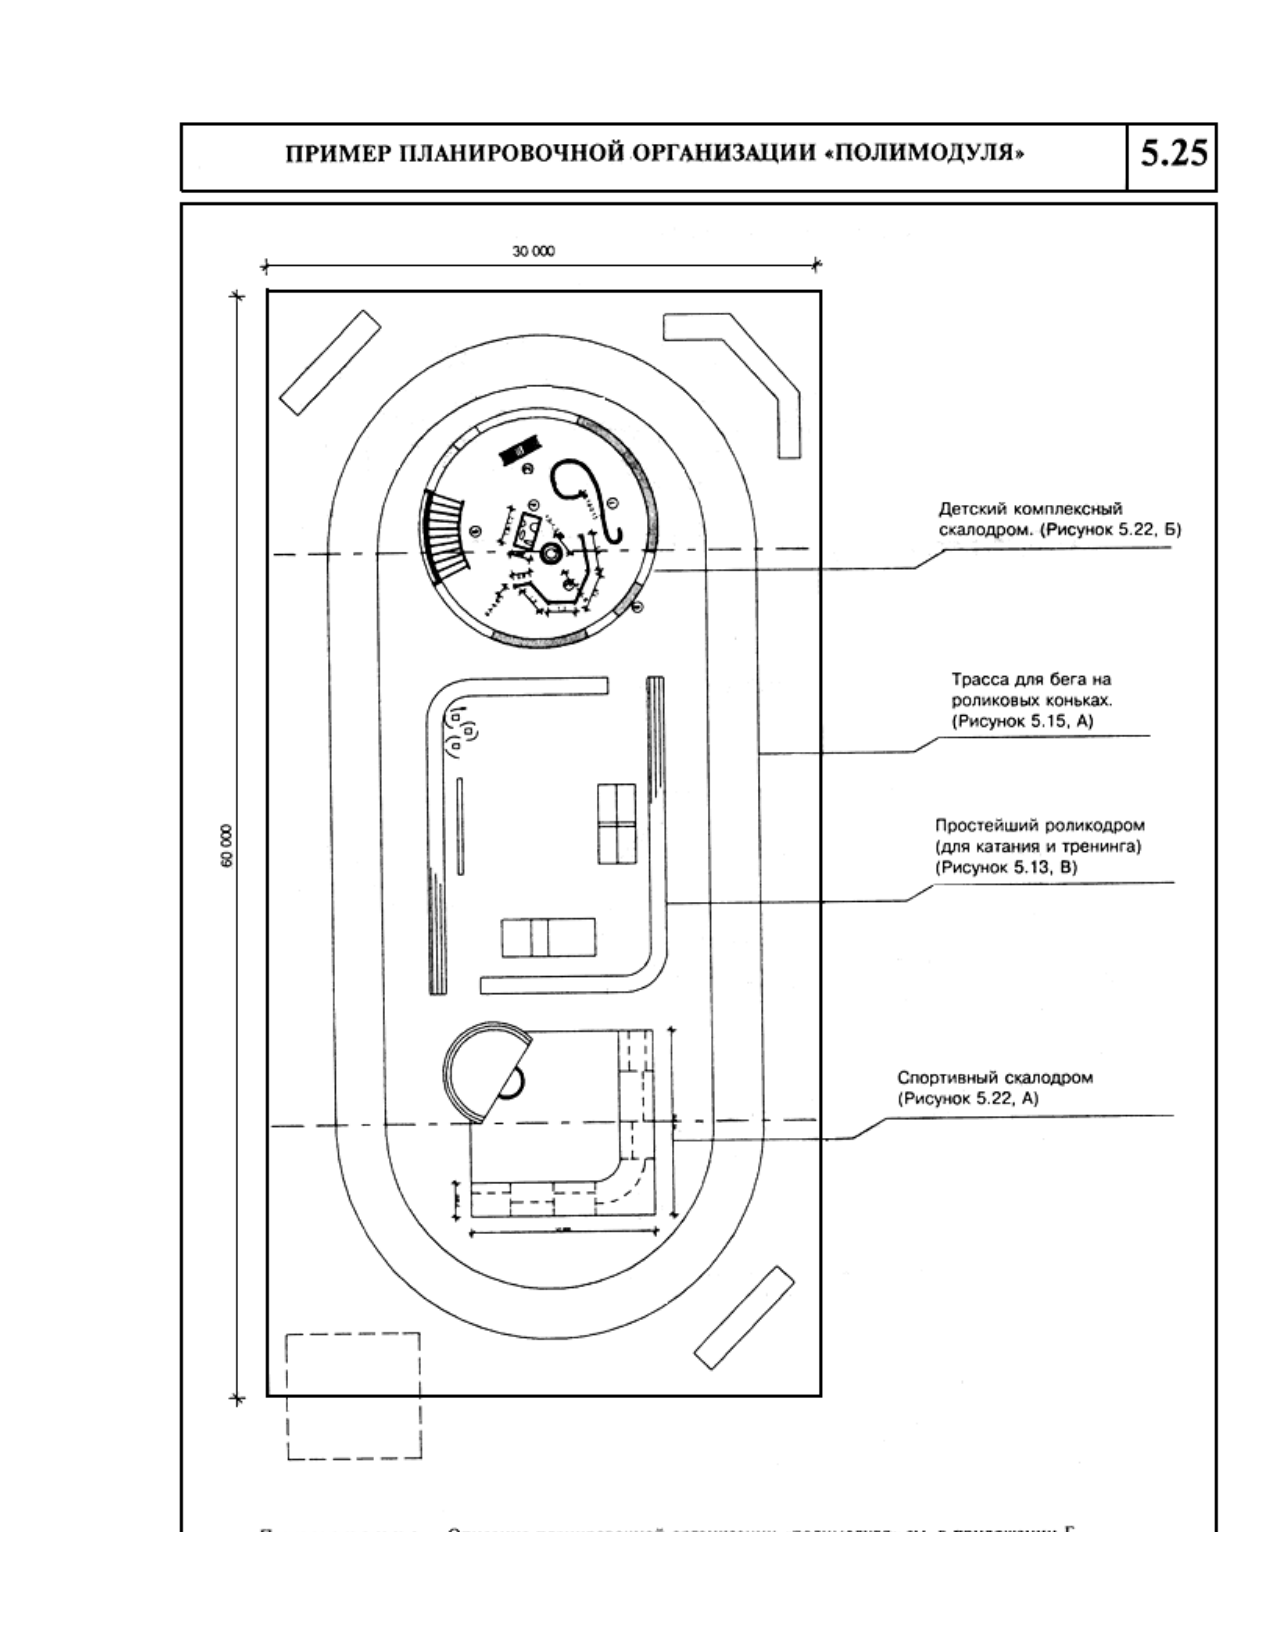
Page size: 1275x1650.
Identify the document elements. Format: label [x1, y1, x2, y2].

picture [177, 118, 1226, 1532]
